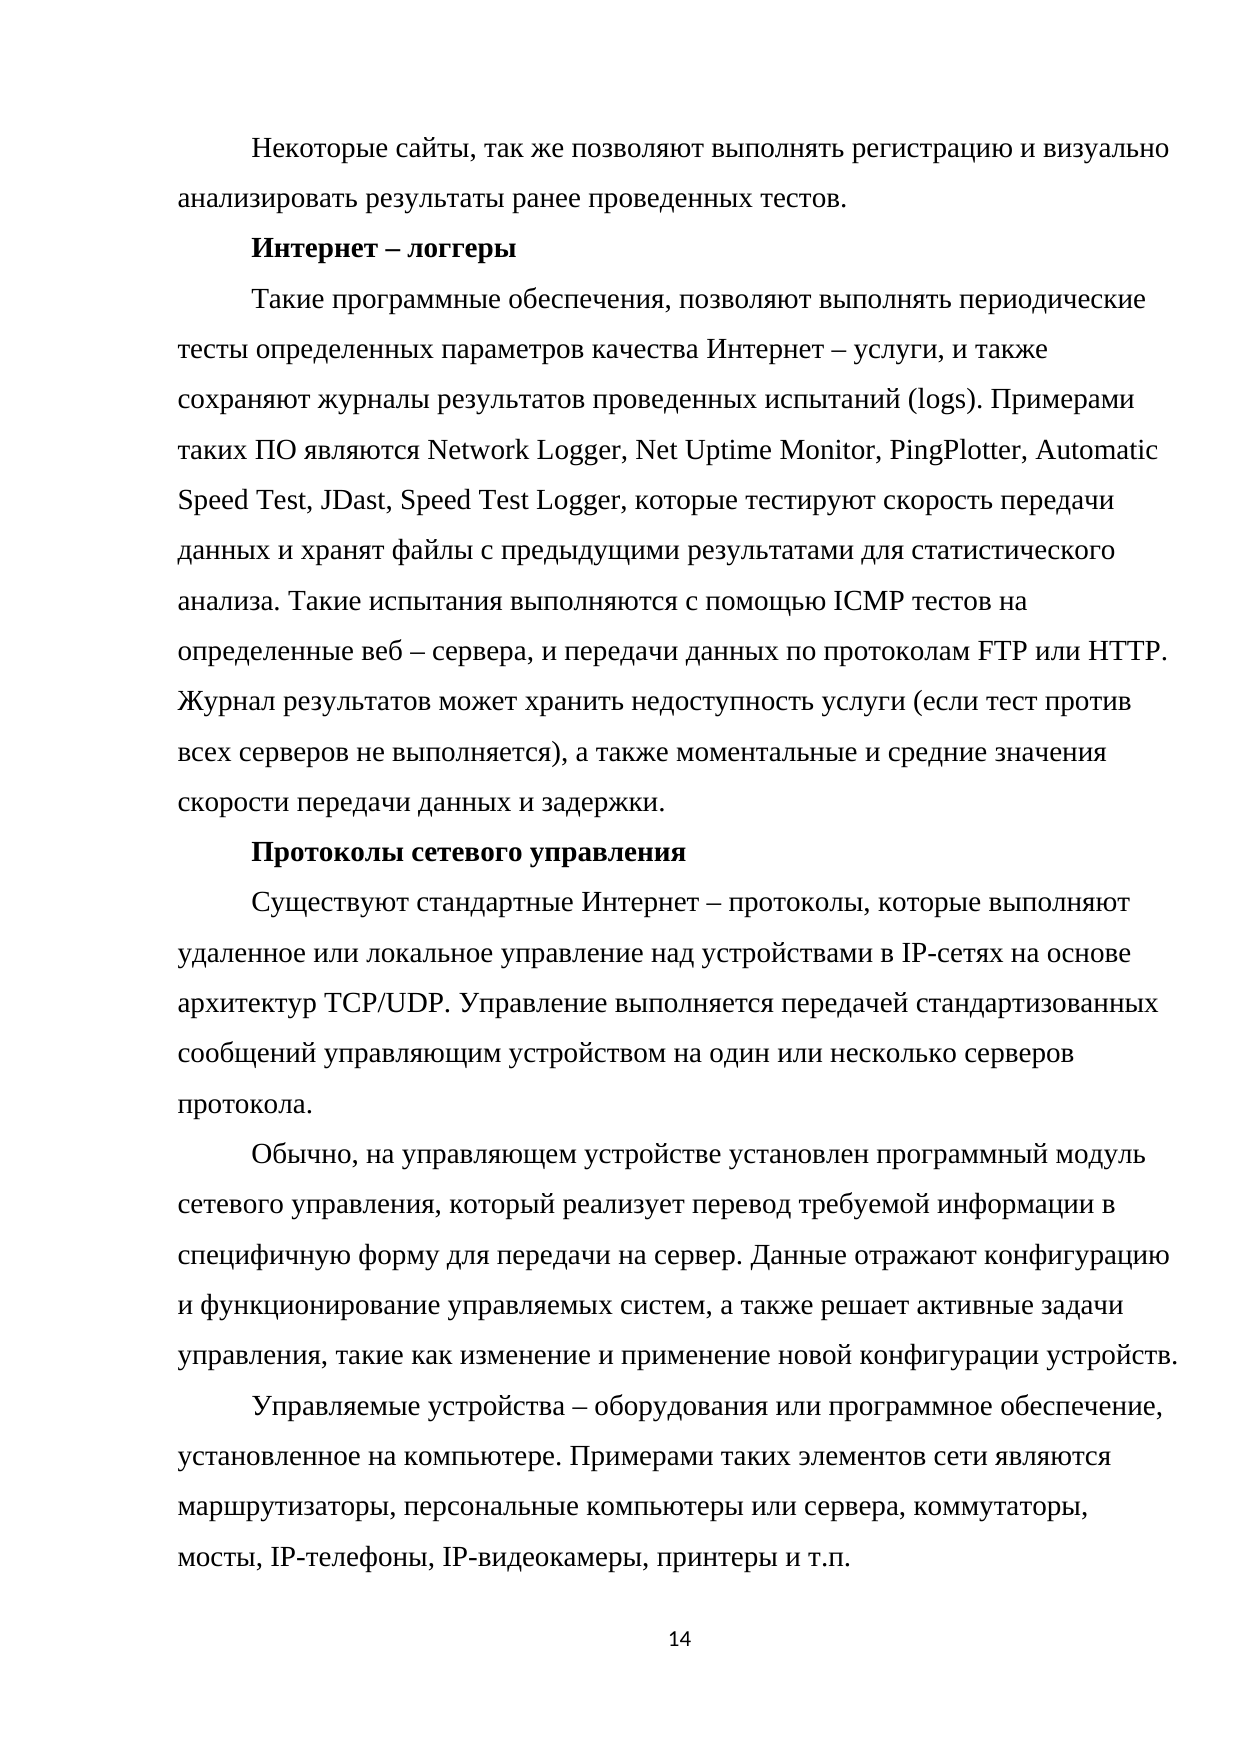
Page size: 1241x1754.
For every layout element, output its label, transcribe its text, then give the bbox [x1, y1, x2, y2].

text Управляемые устройства – оборудования или программное обеспечение, установленное на компьютере. Примерами таких элементов сети являются маршрутизаторы, персональные компьютеры или сервера, коммутаторы, мосты, IP-телефоны, IP-видеокамеры, принтеры и т.п. [177, 1388, 1181, 1572]
text Некоторые сайты, так же позволяют выполнять регистрацию и визуально анализировать результаты ранее проведенных тестов. [177, 130, 1181, 214]
text Интернет – логгеры [177, 231, 1181, 264]
text Протоколы сетевого управления [177, 834, 1181, 868]
text Существуют стандартные Интернет – протоколы, которые выполняют удаленное или локальное управление над устройствами в IP-сетях на основе архитектур TCP/UDP. Управление выполняется передачей стандартизованных сообщений управляющим устройством на один или несколько серверов протокола. [177, 884, 1181, 1119]
text Обычно, на управляющем устройстве установлен программный модуль сетевого управления, который реализует перевод требуемой информации в специфичную форму для передачи на сервер. Данные отражают конфигурацию и функционирование управляемых систем, а также решает активные задачи управления, такие как изменение и применение новой конфигурации устройств. [177, 1136, 1181, 1371]
text Такие программные обеспечения, позволяют выполнять периодические тесты определенных параметров качества Интернет – услуги, и также сохраняют журналы результатов проведенных испытаний (logs). Примерами таких ПО являются Network Logger, Net Uptime Monitor, PingPlotter, Automatic Speed Test, JDast, Speed Test Logger, которые тестируют скорость передачи данных и хранят файлы с предыдущими результатами для статистического анализа. Такие испытания выполняются с помощью ICMP тестов на определенные веб – сервера, и передачи данных по протоколам FTP или HTTP. Журнал результатов может хранить недоступность услуги (если тест против всех серверов не выполняется), а также моментальные и средние значения скорости передачи данных и задержки. [177, 281, 1181, 817]
